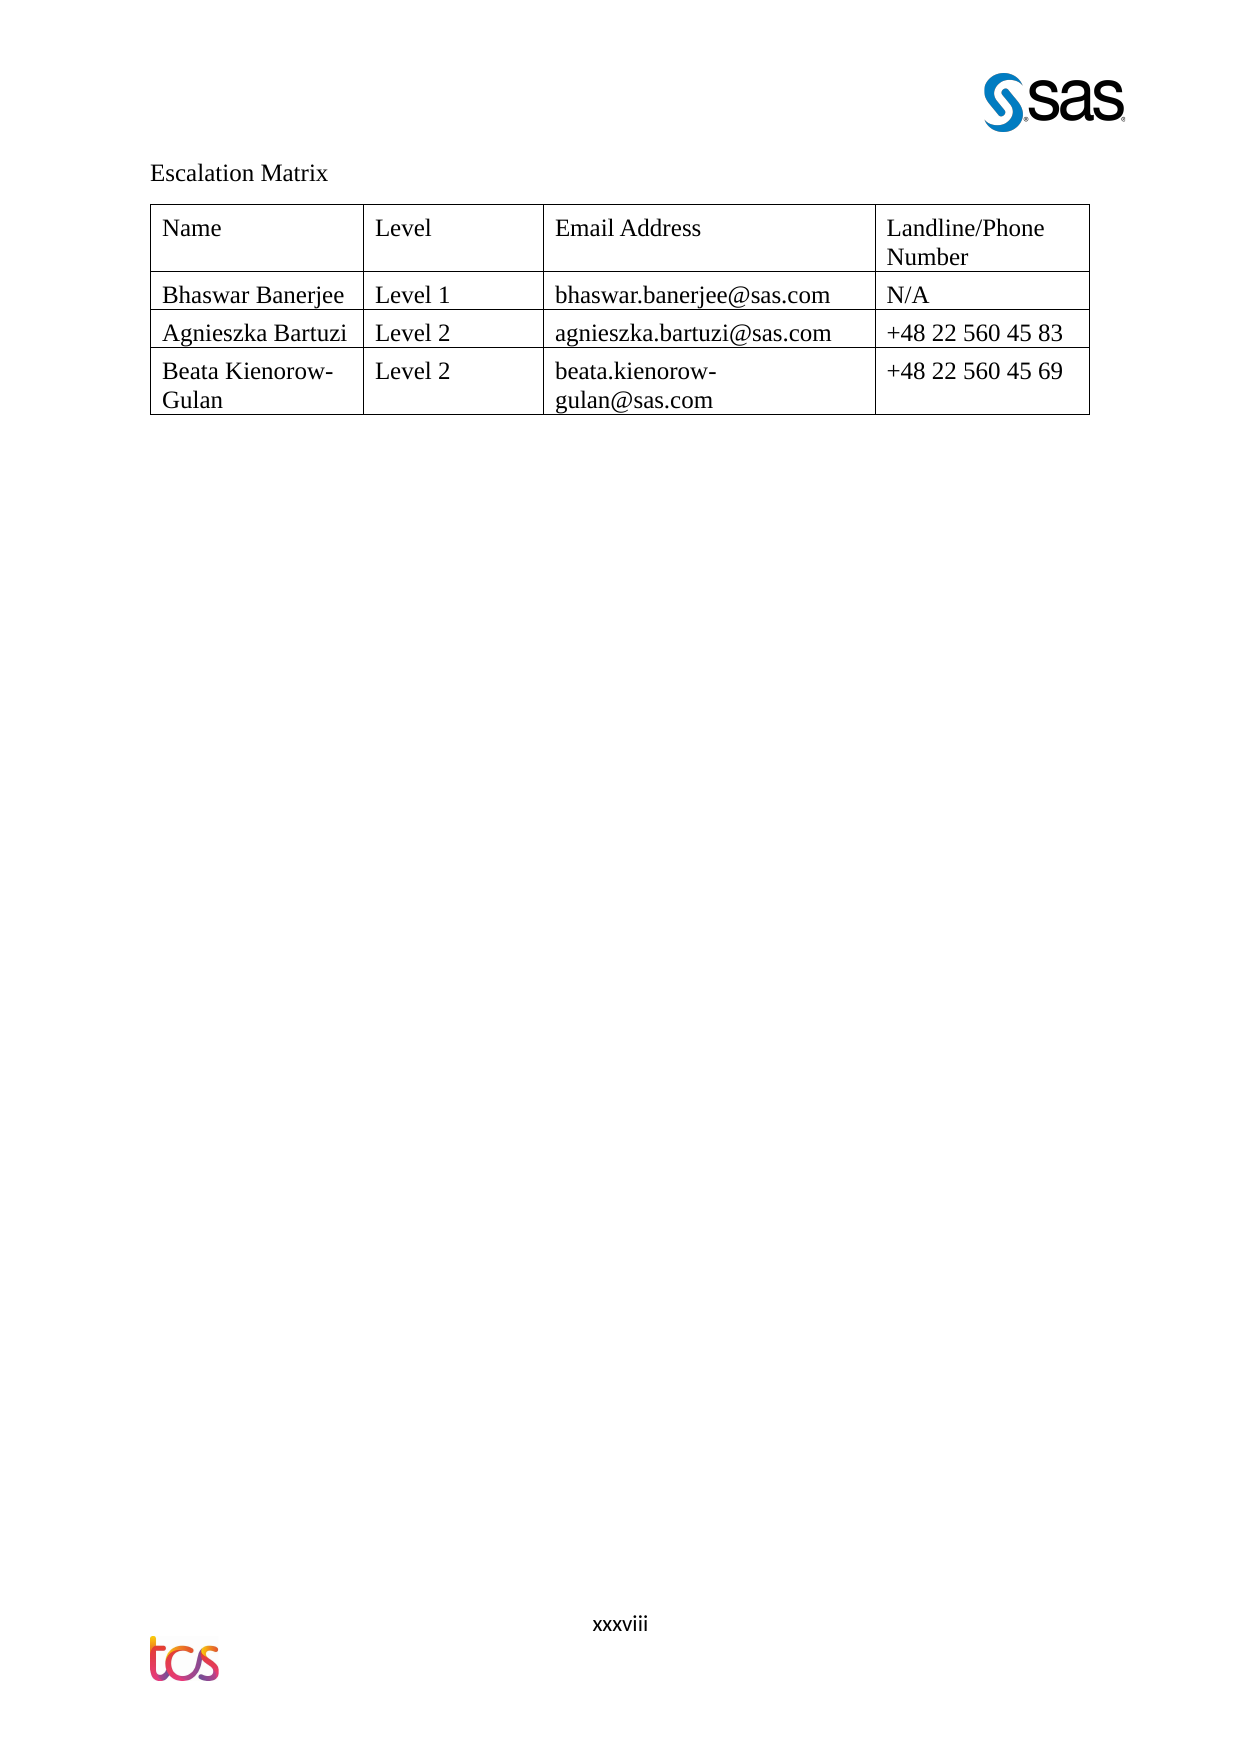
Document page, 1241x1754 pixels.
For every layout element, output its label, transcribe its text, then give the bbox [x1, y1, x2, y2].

picture [150, 1636, 219, 1681]
table_cell Level 2 [364, 310, 543, 347]
table_cell Level 1 [364, 272, 543, 309]
picture [984, 73, 1125, 132]
table_header Landline/Phone Number [876, 205, 1089, 271]
table_header Email Address [544, 205, 875, 271]
table_cell agnieszka.bartuzi@sas.com [544, 310, 875, 347]
table_header Level [364, 205, 543, 271]
table_cell +48 22 560 45 83 [876, 310, 1089, 347]
table_cell bhaswar.banerjee@sas.com [544, 272, 875, 309]
table_cell N/A [876, 272, 1089, 309]
table_cell beata.kienorow-gulan@sas.com [544, 348, 875, 414]
list Escalation Matrix [150, 158, 1090, 187]
table_header Name [151, 205, 363, 271]
table_cell Bhaswar Banerjee [151, 272, 363, 309]
table_cell Level 2 [364, 348, 543, 414]
table_cell +48 22 560 45 69 [876, 348, 1089, 414]
table_cell Beata Kienorow-Gulan [151, 348, 363, 414]
table_cell Agnieszka Bartuzi [151, 310, 363, 347]
